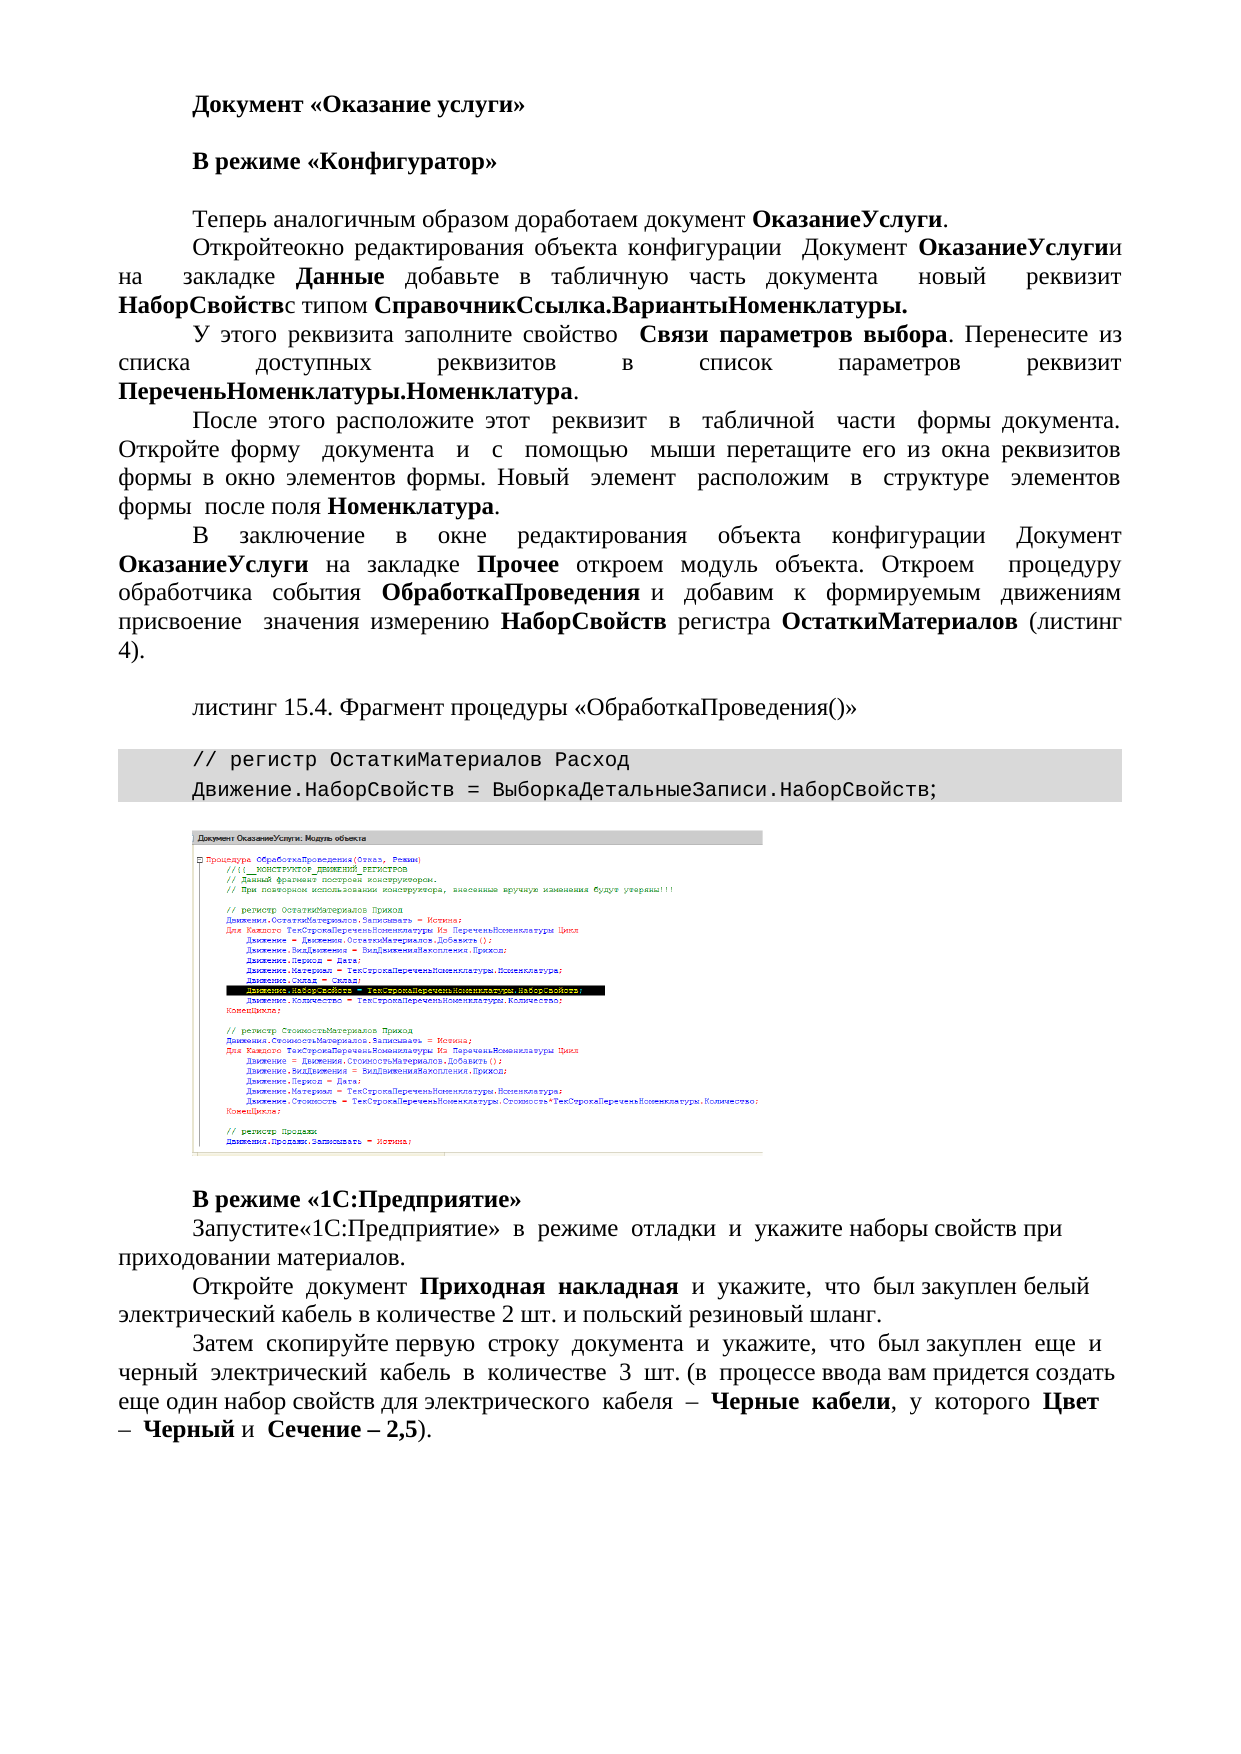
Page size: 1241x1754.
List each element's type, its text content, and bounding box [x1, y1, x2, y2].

text После этого расположите этот реквизит в табличной части формы документа. Откройте форму документа и с помощью мыши перетащите его из окна реквизитов формы в окно элементов формы. Новый элемент расположим в структуре элементов формы после поля Номенклатура. [118, 405, 1122, 520]
text Теперь аналогичным образом доработаем документ ОказаниеУслуги. [118, 204, 1122, 232]
text Откройтеокно редактирования объекта конфигурации Документ ОказаниеУслугии на закладке Данные добавьте в табличную часть документа новый реквизит НаборСвойствс типом СправочникСсылка.ВариантыНоменклатуры. [118, 232, 1122, 319]
text // регистр ОстаткиМатериалов Расход [118, 749, 1122, 773]
text В режиме «Конфигуратор» [118, 146, 1122, 175]
text У этого реквизита заполните свойство Связи параметров выбора. Перенесите из списка доступных реквизитов в список параметров реквизит ПереченьНоменклатуры.Номенклатура. [118, 319, 1122, 405]
text В режиме «1С:Предприятие» [118, 1184, 1122, 1213]
text листинг 15.4. Фрагмент процедуры «ОбработкаПроведения()» [118, 692, 1122, 720]
text В заключение в окне редактирования объекта конфигурации Документ ОказаниеУслуги на закладке Прочее откроем модуль объекта. Откроем процедуру обработчика события ОбработкаПроведения и добавим к формируемым движениям присвоение значения измерению НаборСвойств регистра ОстаткиМатериалов (листинг 4). [118, 520, 1122, 692]
text Затем скопируйте первую строку документа и укажите, что был закуплен еще и черный электрический кабель в количестве 3 шт. (в процессе ввода вам придется создать еще один набор свойств для электрического кабеля – Черные кабели, у которого Цвет – Черный и Сечение – 2,5). [118, 1328, 1122, 1471]
text Документ «Оказание услуги» [118, 89, 1122, 117]
text Запустите«1С:Предприятие» в режиме отладки и укажите наборы свойств при приходовании материалов. [118, 1213, 1122, 1271]
picture [192, 830, 763, 1156]
text Откройте документ Приходная накладная и укажите, что был закуплен белый электрический кабель в количестве 2 шт. и польский резиновый шланг. [118, 1271, 1122, 1328]
text Движение.НаборСвойств = ВыборкаДетальныеЗаписи.НаборСвойств; [118, 773, 1122, 802]
